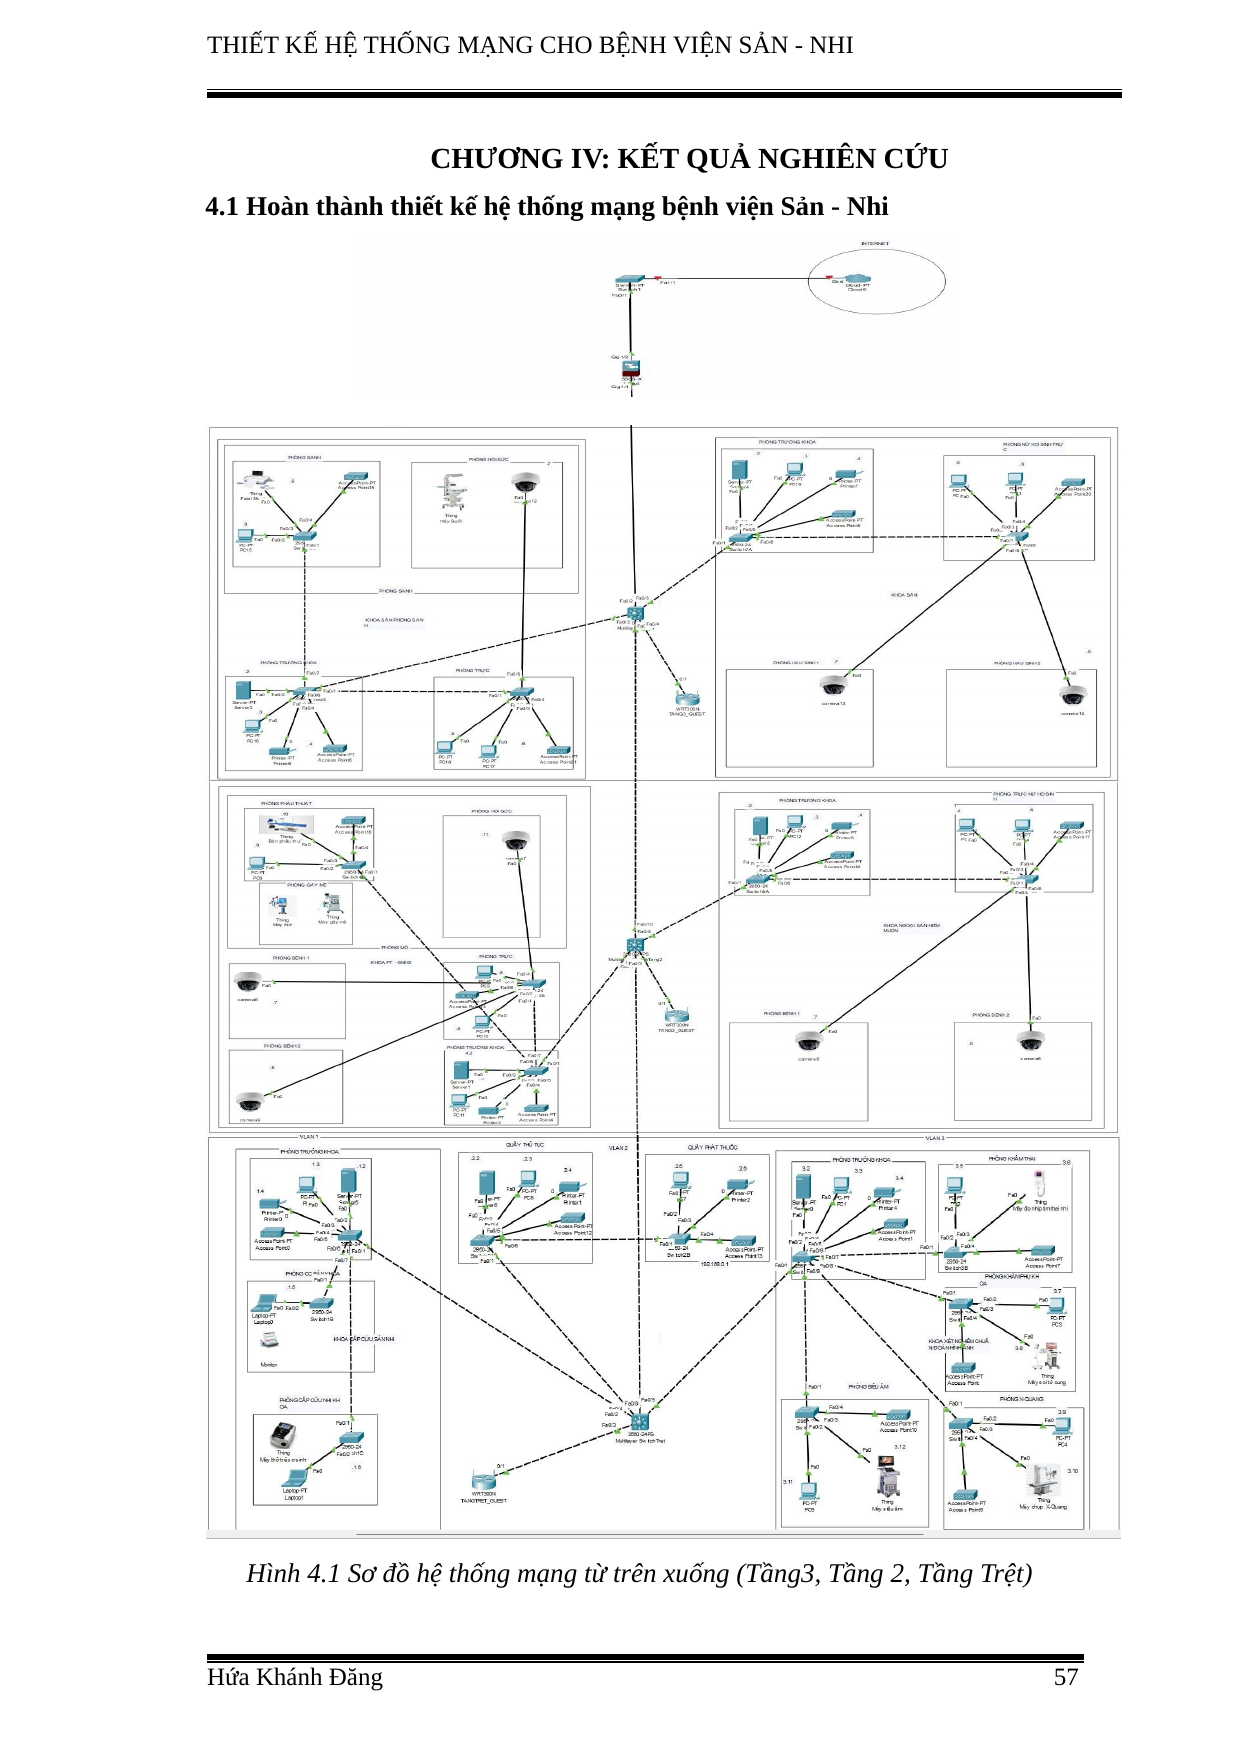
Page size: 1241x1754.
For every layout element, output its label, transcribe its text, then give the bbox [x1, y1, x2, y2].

picture [356, 233, 954, 397]
subtitle 4.1 Hoàn thành thiết kế hệ thống mạng bệnh viện Sản - Nhi [205, 190, 1122, 221]
picture [206, 425, 1121, 1539]
subtitle CHƯƠNG IV: KẾT QUẢ NGHIÊN CỨU [430, 141, 1122, 174]
text Hình 4.1 Sơ đồ hệ thống mạng từ trên xuống (Tầng3, Tầng 2, Tầng Trệt) [207, 1557, 1035, 1588]
